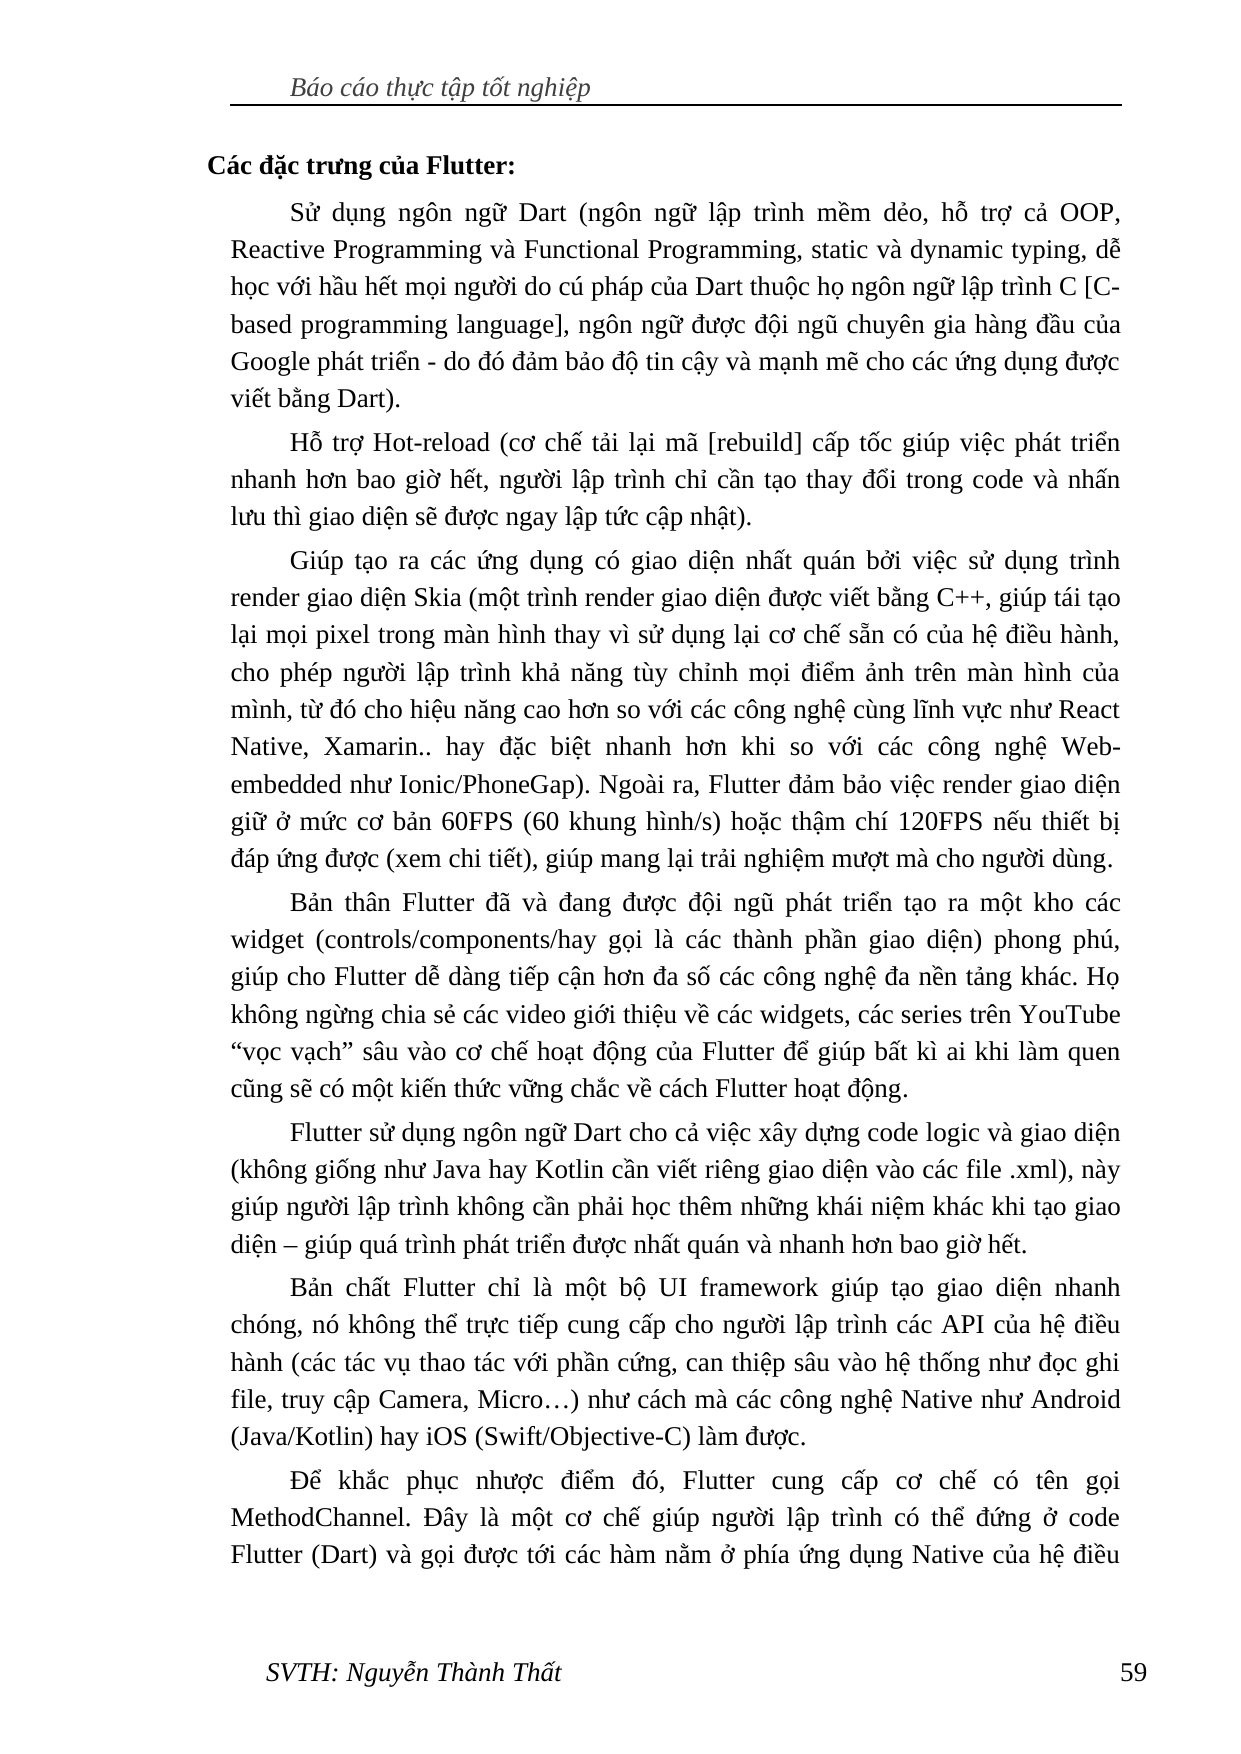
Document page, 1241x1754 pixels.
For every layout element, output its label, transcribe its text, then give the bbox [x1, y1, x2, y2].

text Hỗ trợ Hot-reload (cơ chế tải lại mã [rebuild] cấp tốc giúp việc phát triển nhanh hơn bao giờ hết, người lập trình chỉ cần tạo thay đổi trong code và nhấn lưu thì giao diện sẽ được ngay lập tức cập nhật). [230, 426, 1122, 532]
text Bản chất Flutter chỉ là một bộ UI framework giúp tạo giao diện nhanh chóng, nó không thể trực tiếp cung cấp cho người lập trình các API của hệ điều hành (các tác vụ thao tác với phần cứng, can thiệp sâu vào hệ thống như đọc ghi file, truy cập Camera, Micro…) như cách mà các công nghệ Native như Android (Java/Kotlin) hay iOS (Swift/Objective-C) làm được. [230, 1271, 1122, 1452]
text Các đặc trưng của Flutter: [207, 149, 1122, 180]
text Bản thân Flutter đã và đang được đội ngũ phát triển tạo ra một kho các widget (controls/components/hay gọi là các thành phần giao diện) phong phú, giúp cho Flutter dễ dàng tiếp cận hơn đa số các công nghệ đa nền tảng khác. Họ không ngừng chia sẻ các video giới thiệu về các widgets, các series trên YouTube “vọc vạch” sâu vào cơ chế hoạt động của Flutter để giúp bất kì ai khi làm quen cũng sẽ có một kiến thức vững chắc về cách Flutter hoạt động. [230, 886, 1122, 1103]
text Giúp tạo ra các ứng dụng có giao diện nhất quán bởi việc sử dụng trình render giao diện Skia (một trình render giao diện được viết bằng C++, giúp tái tạo lại mọi pixel trong màn hình thay vì sử dụng lại cơ chế sẵn có của hệ điều hành, cho phép người lập trình khả năng tùy chỉnh mọi điểm ảnh trên màn hình của mình, từ đó cho hiệu năng cao hơn so với các công nghệ cùng lĩnh vực như React Native, Xamarin.. hay đặc biệt nhanh hơn khi so với các công nghệ Web-embedded như Ionic/PhoneGap). Ngoài ra, Flutter đảm bảo việc render giao diện giữ ở mức cơ bản 60FPS (60 khung hình/s) hoặc thậm chí 120FPS nếu thiết bị đáp ứng được (xem chi tiết), giúp mang lại trải nghiệm mượt mà cho người dùng. [230, 544, 1122, 873]
text Sử dụng ngôn ngữ Dart (ngôn ngữ lập trình mềm dẻo, hỗ trợ cả OOP, Reactive Programming và Functional Programming, static và dynamic typing, dễ học với hầu hết mọi người do cú pháp của Dart thuộc họ ngôn ngữ lập trình C [C-based programming language], ngôn ngữ được đội ngũ chuyên gia hàng đầu của Google phát triển - do đó đảm bảo độ tin cậy và mạnh mẽ cho các ứng dụng được viết bằng Dart). [230, 196, 1122, 413]
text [230, 1464, 1122, 1570]
text Flutter sử dụng ngôn ngữ Dart cho cả việc xây dựng code logic và giao diện (không giống như Java hay Kotlin cần viết riêng giao diện vào các file .xml), này giúp người lập trình không cần phải học thêm những khái niệm khác khi tạo giao diện – giúp quá trình phát triển được nhất quán và nhanh hơn bao giờ hết. [230, 1116, 1122, 1259]
